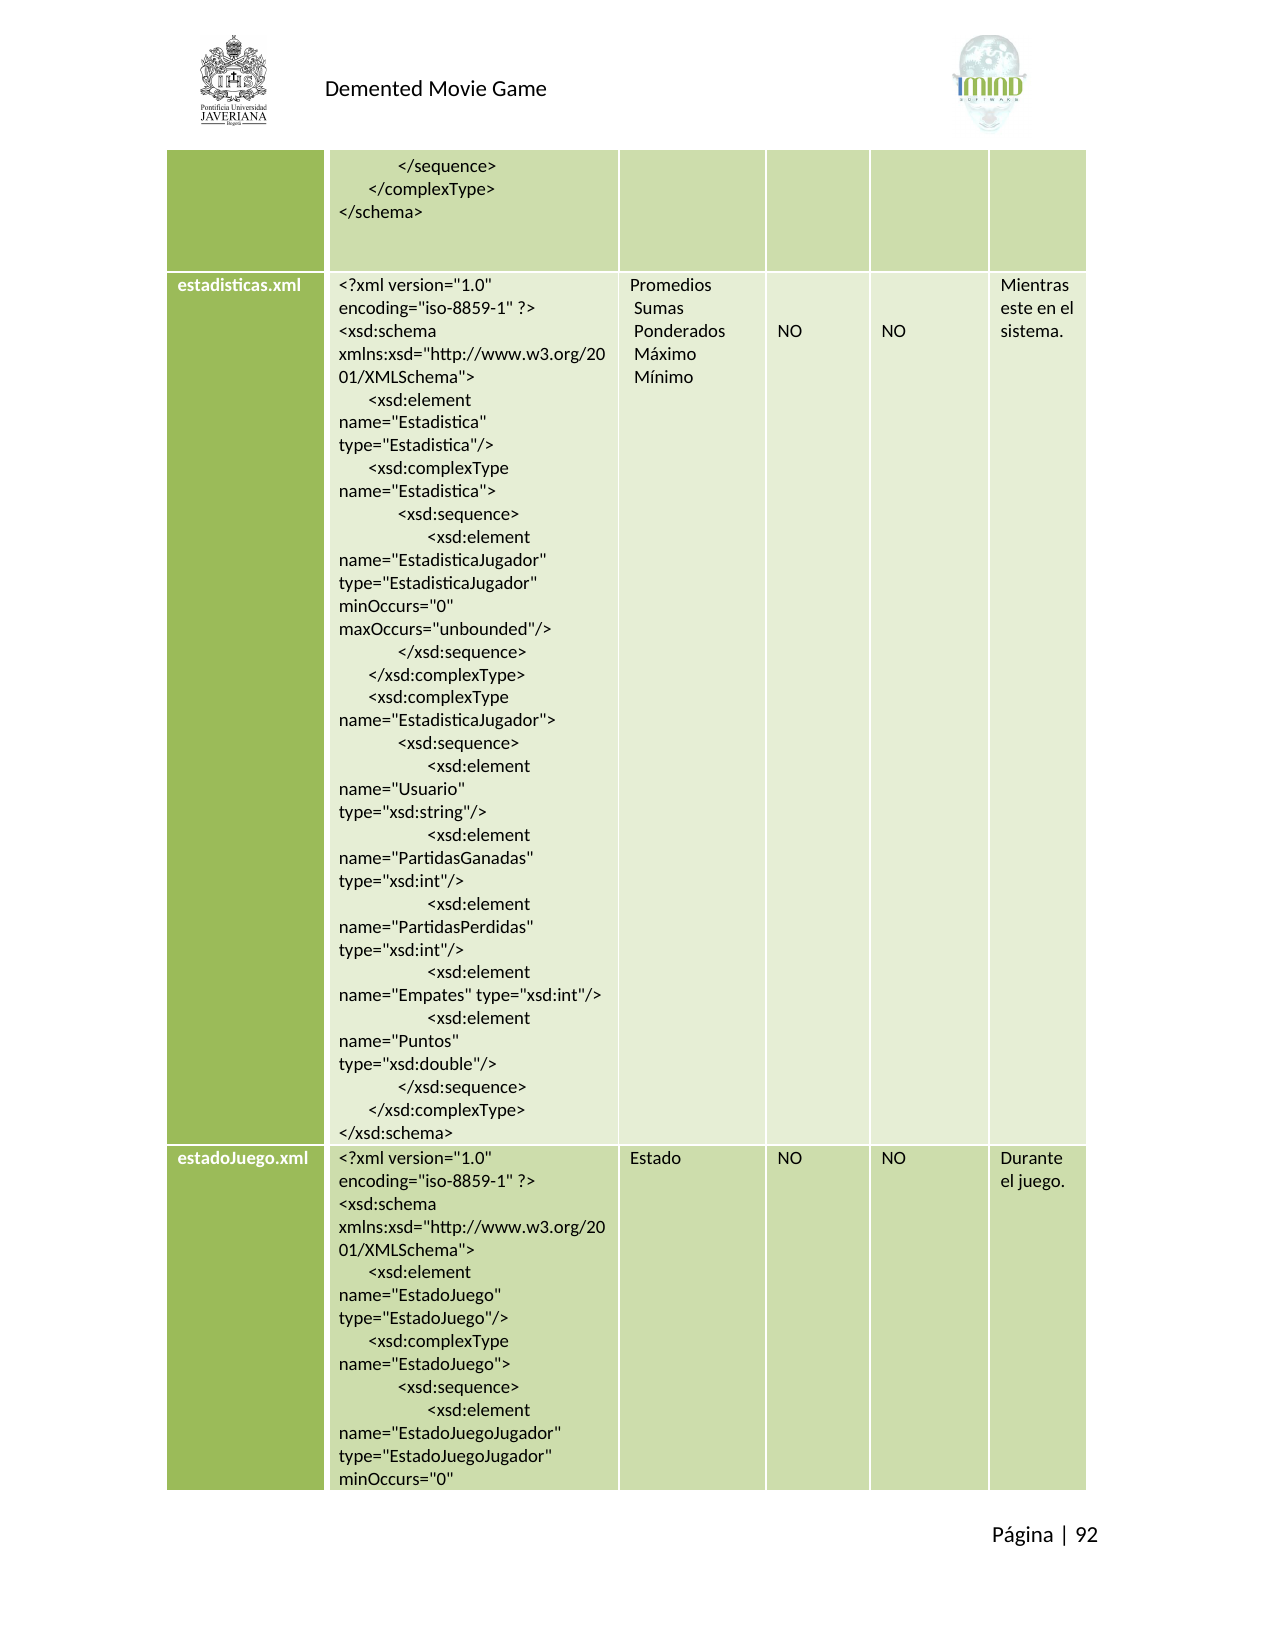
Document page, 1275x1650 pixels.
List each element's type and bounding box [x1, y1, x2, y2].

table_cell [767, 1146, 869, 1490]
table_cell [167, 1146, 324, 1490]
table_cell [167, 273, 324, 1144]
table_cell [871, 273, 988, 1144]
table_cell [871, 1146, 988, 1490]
picture [951, 35, 1033, 138]
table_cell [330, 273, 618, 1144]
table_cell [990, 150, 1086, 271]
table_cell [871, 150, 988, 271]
picture [200, 35, 267, 126]
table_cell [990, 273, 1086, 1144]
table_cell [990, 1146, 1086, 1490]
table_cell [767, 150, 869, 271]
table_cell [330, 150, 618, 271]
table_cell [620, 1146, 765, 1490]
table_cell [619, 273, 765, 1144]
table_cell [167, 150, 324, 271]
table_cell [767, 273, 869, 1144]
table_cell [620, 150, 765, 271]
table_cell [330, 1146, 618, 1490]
